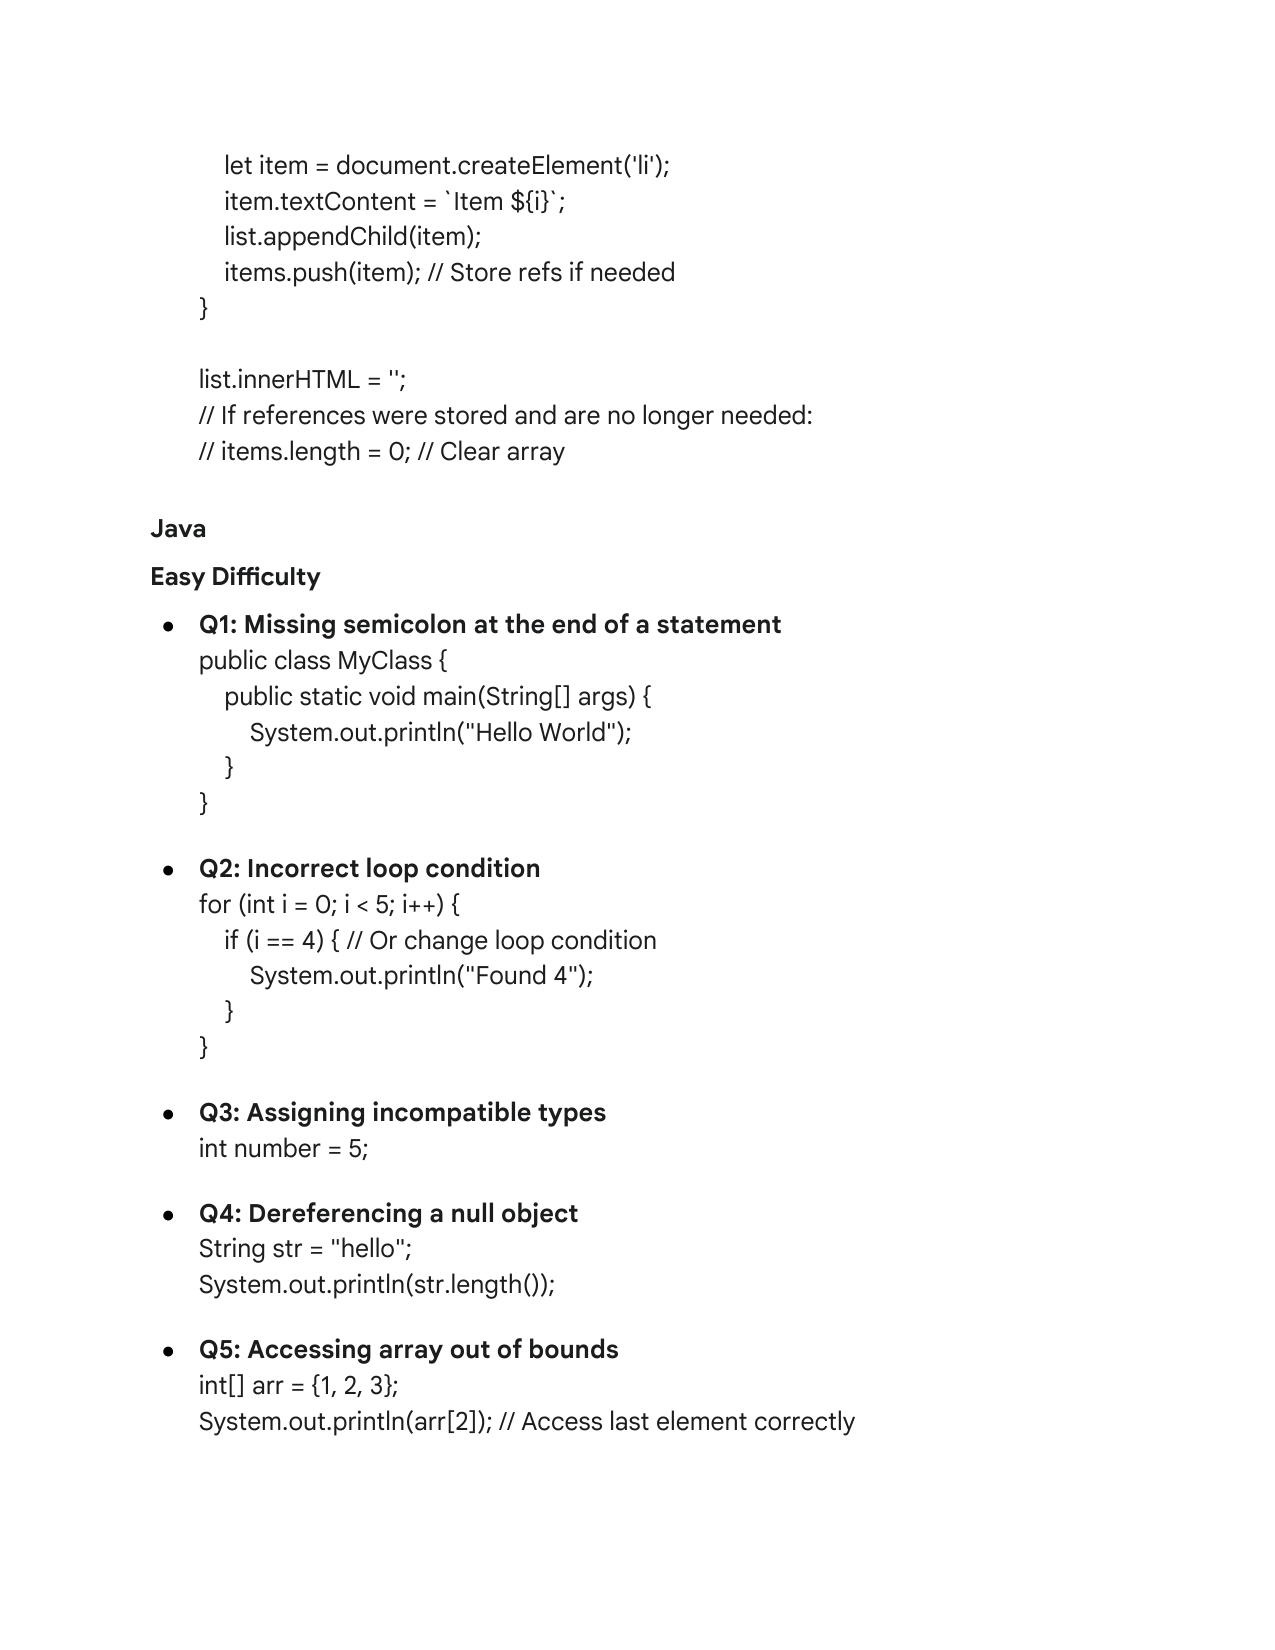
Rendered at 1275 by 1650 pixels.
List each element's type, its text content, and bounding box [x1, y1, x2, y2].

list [161, 150, 1125, 497]
list Q5: Accessing array out of bounds int[] arr = {1, 2, 3}; System.out.println(arr[2]); // Access last element correctly [161, 1334, 1125, 1467]
list Q1: Missing semicolon at the end of a statement public class MyClass { public static void main(String[] args) { System.out.println("Hello World"); } } [161, 610, 1125, 850]
subtitle Easy Difficulty [150, 562, 1125, 593]
list Q3: Assigning incompatible types int number = 5; [161, 1097, 1125, 1194]
list Q2: Incorrect loop condition for (int i = 0; i < 5; i++) { if (i == 4) { // Or change loop condition System.out.println("Found 4"); } } [161, 853, 1125, 1093]
list Q4: Dereferencing a null object String str = "hello"; System.out.println(str.length()); [161, 1198, 1125, 1331]
subtitle Java [150, 513, 1125, 545]
